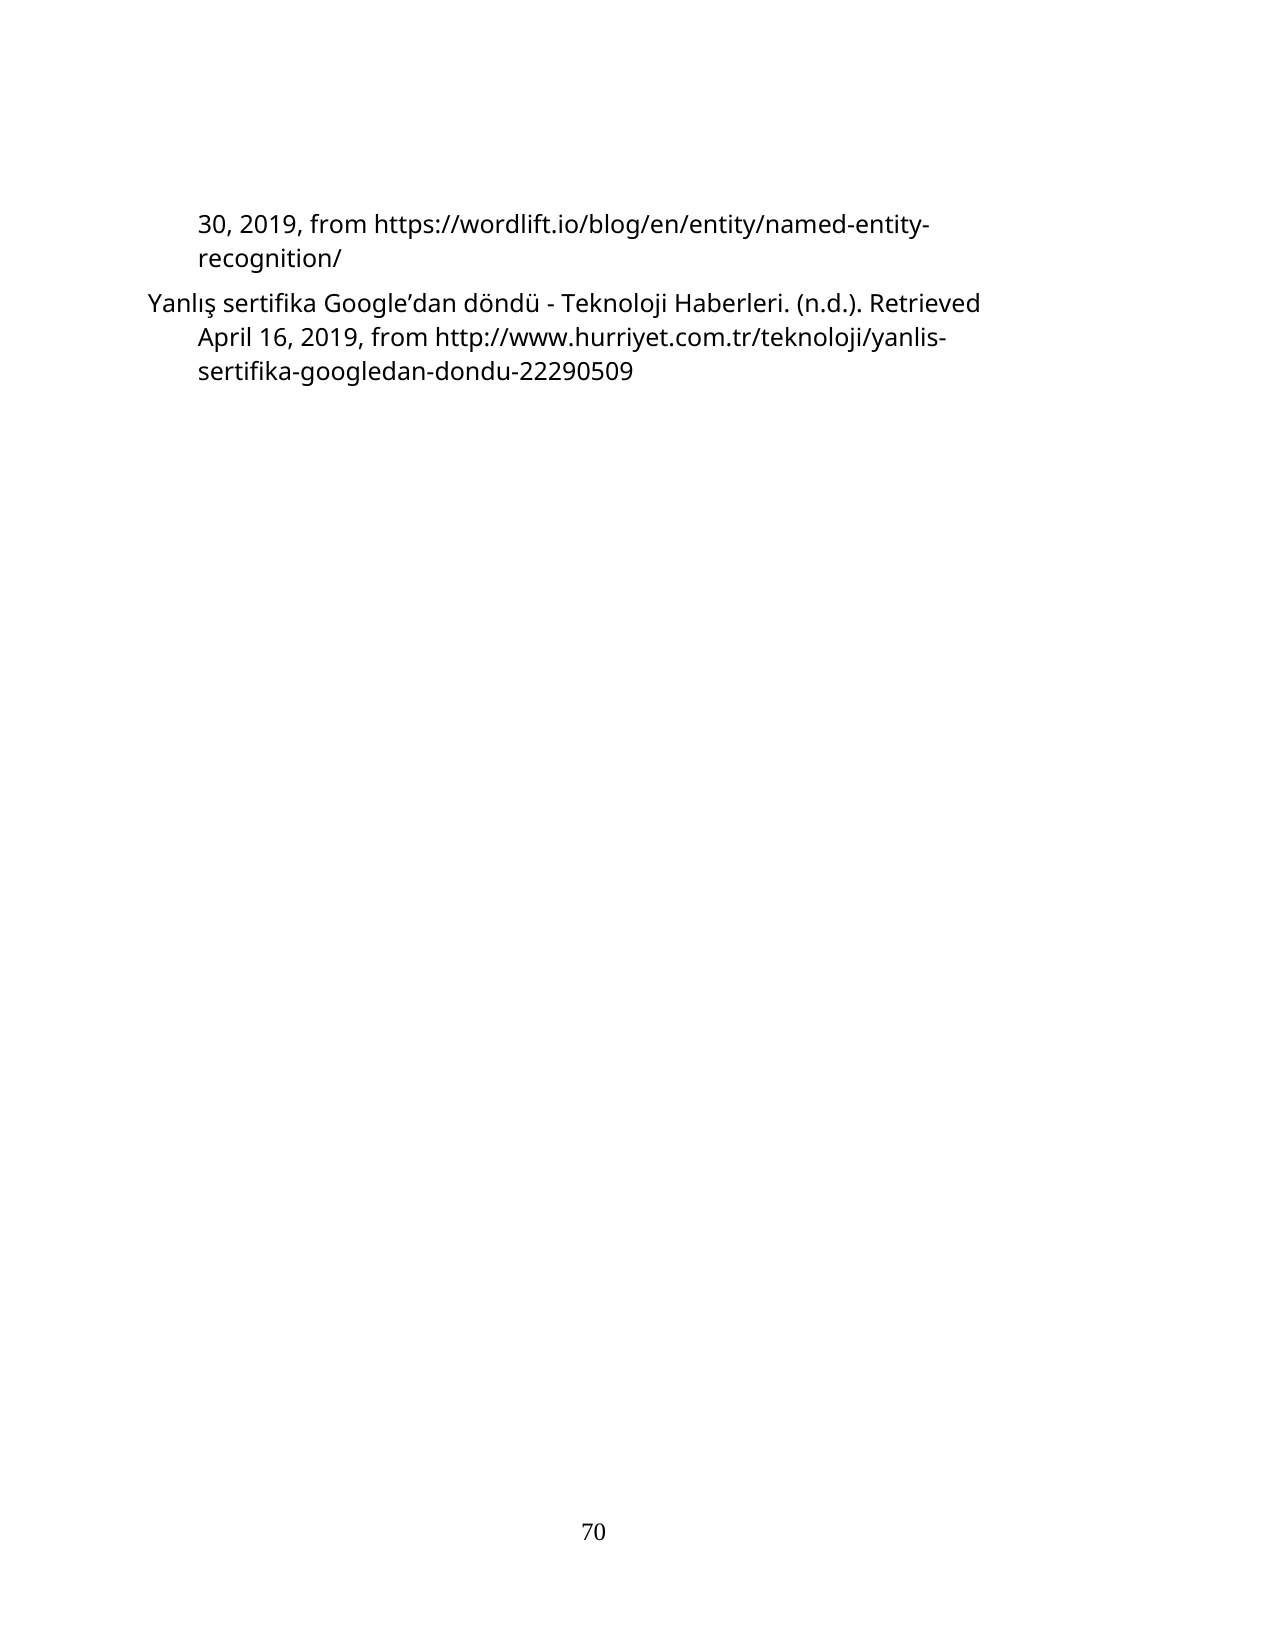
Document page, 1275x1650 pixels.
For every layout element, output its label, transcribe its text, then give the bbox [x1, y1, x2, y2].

text Yanlış sertifika Google’dan döndü - Teknoloji Haberleri. (n.d.). Retrieved April 16, 2019, from http://www.hurriyet.com.tr/teknoloji/yanlis-sertifika-googledan-dondu-22290509 [148, 285, 1039, 387]
